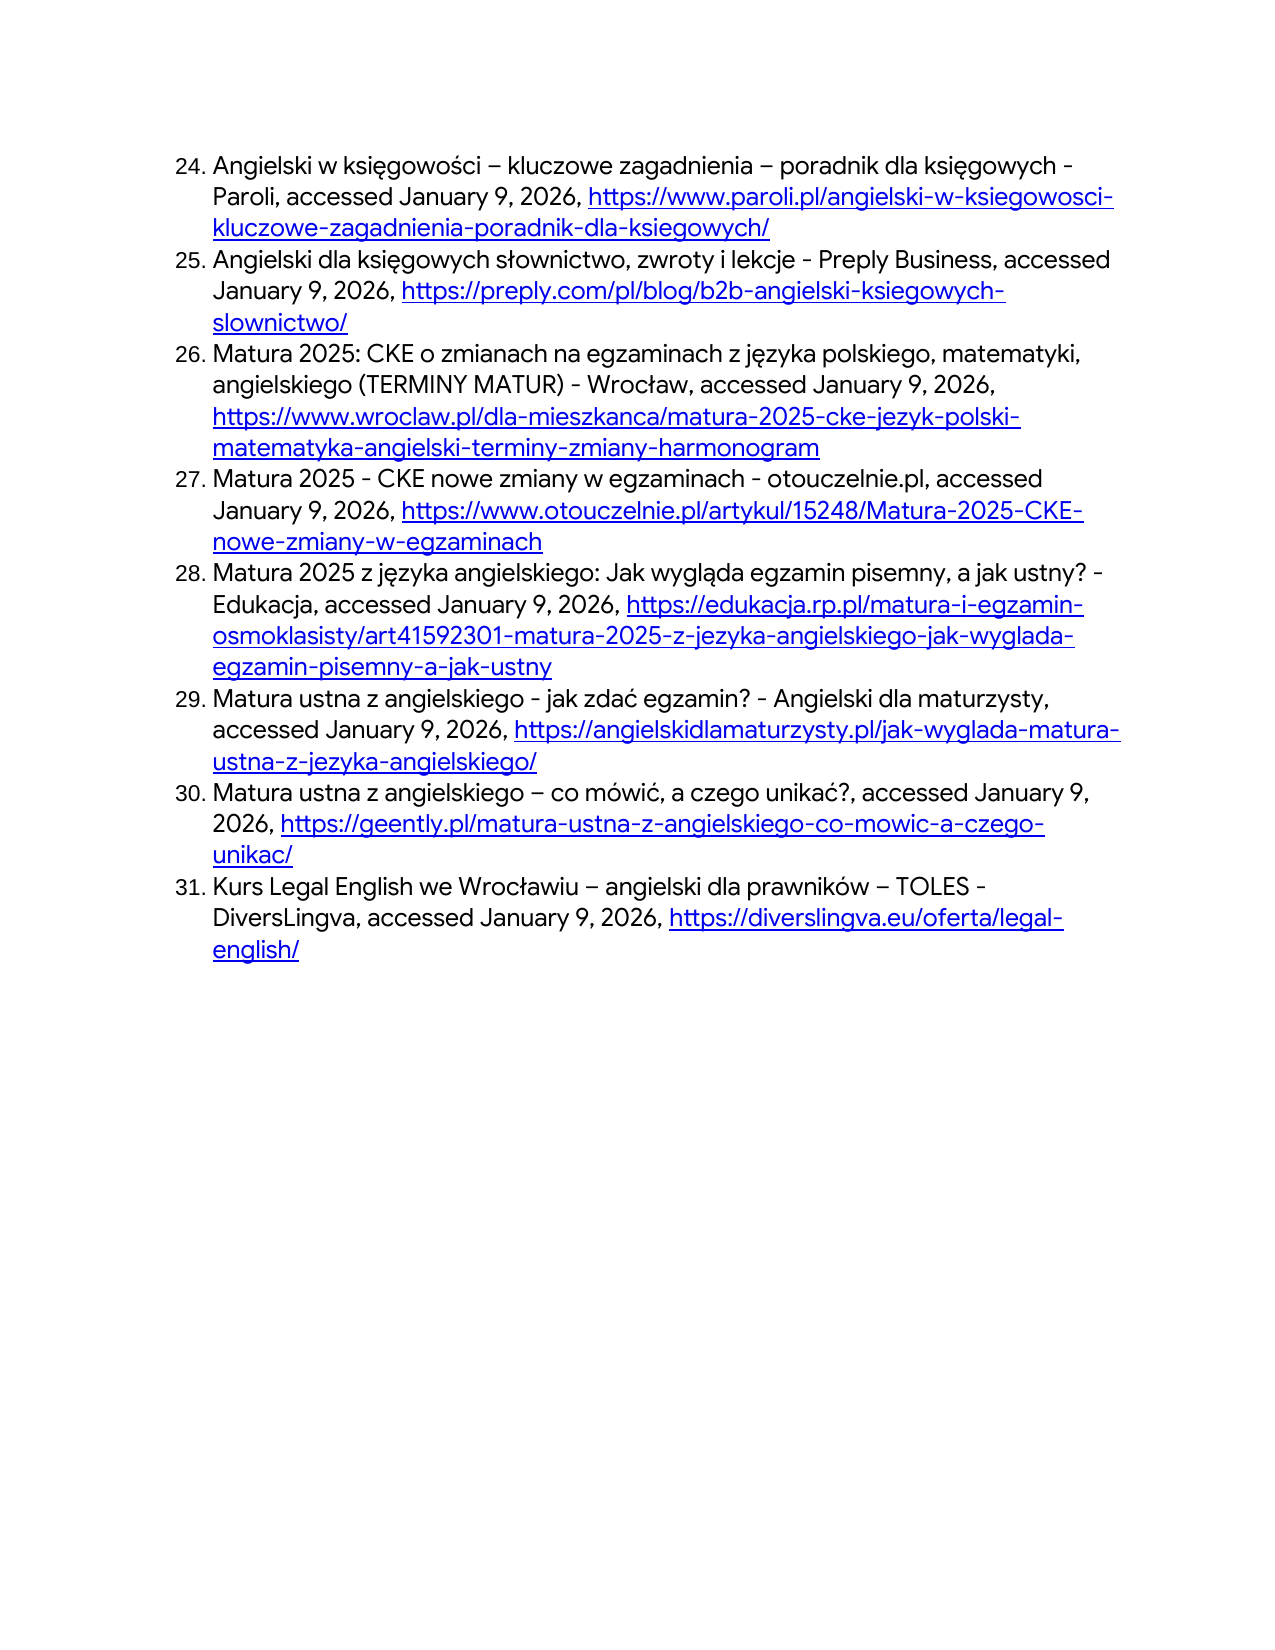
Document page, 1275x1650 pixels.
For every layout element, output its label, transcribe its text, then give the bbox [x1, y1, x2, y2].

list Angielski dla księgowych słownictwo, zwroty i lekcje - Preply Business, accessed January 9, 2026, https://preply.com/pl/blog/b2b-angielski-ksiegowych-slownictwo/ [175, 244, 1125, 338]
list Matura 2025: CKE o zmianach na egzaminach z języka polskiego, matematyki, angielskiego (TERMINY MATUR) - Wrocław, accessed January 9, 2026, https://www.wroclaw.pl/dla-mieszkanca/matura-2025-cke-jezyk-polski-matematyka-angielski-terminy-zmiany-harmonogram [175, 338, 1125, 463]
list Matura ustna z angielskiego - jak zdać egzamin? - Angielski dla maturzysty, accessed January 9, 2026, https://angielskidlamaturzysty.pl/jak-wyglada-matura-ustna-z-jezyka-angielskiego/ [175, 683, 1125, 777]
list Matura 2025 - CKE nowe zmiany w egzaminach - otouczelnie.pl, accessed January 9, 2026, https://www.otouczelnie.pl/artykul/15248/Matura-2025-CKE-nowe-zmiany-w-egzaminach [175, 463, 1125, 558]
list Matura 2025 z języka angielskiego: Jak wygląda egzamin pisemny, a jak ustny? - Edukacja, accessed January 9, 2026, https://edukacja.rp.pl/matura-i-egzamin-osmoklasisty/art41592301-matura-2025-z-jezyka-angielskiego-jak-wyglada-egzamin-pisemny-a-jak-ustny [175, 558, 1125, 683]
list Matura ustna z angielskiego – co mówić, a czego unikać?, accessed January 9, 2026, https://geently.pl/matura-ustna-z-angielskiego-co-mowic-a-czego-unikac/ [175, 777, 1125, 871]
list Kurs Legal English we Wrocławiu – angielski dla prawników – TOLES - DiversLingva, accessed January 9, 2026, https://diverslingva.eu/oferta/legal-english/ [175, 871, 1125, 965]
list Angielski w księgowości – kluczowe zagadnienia – poradnik dla księgowych - Paroli, accessed January 9, 2026, https://www.paroli.pl/angielski-w-ksiegowosci-kluczowe-zagadnienia-poradnik-dla-ksiegowych/ [175, 150, 1125, 244]
